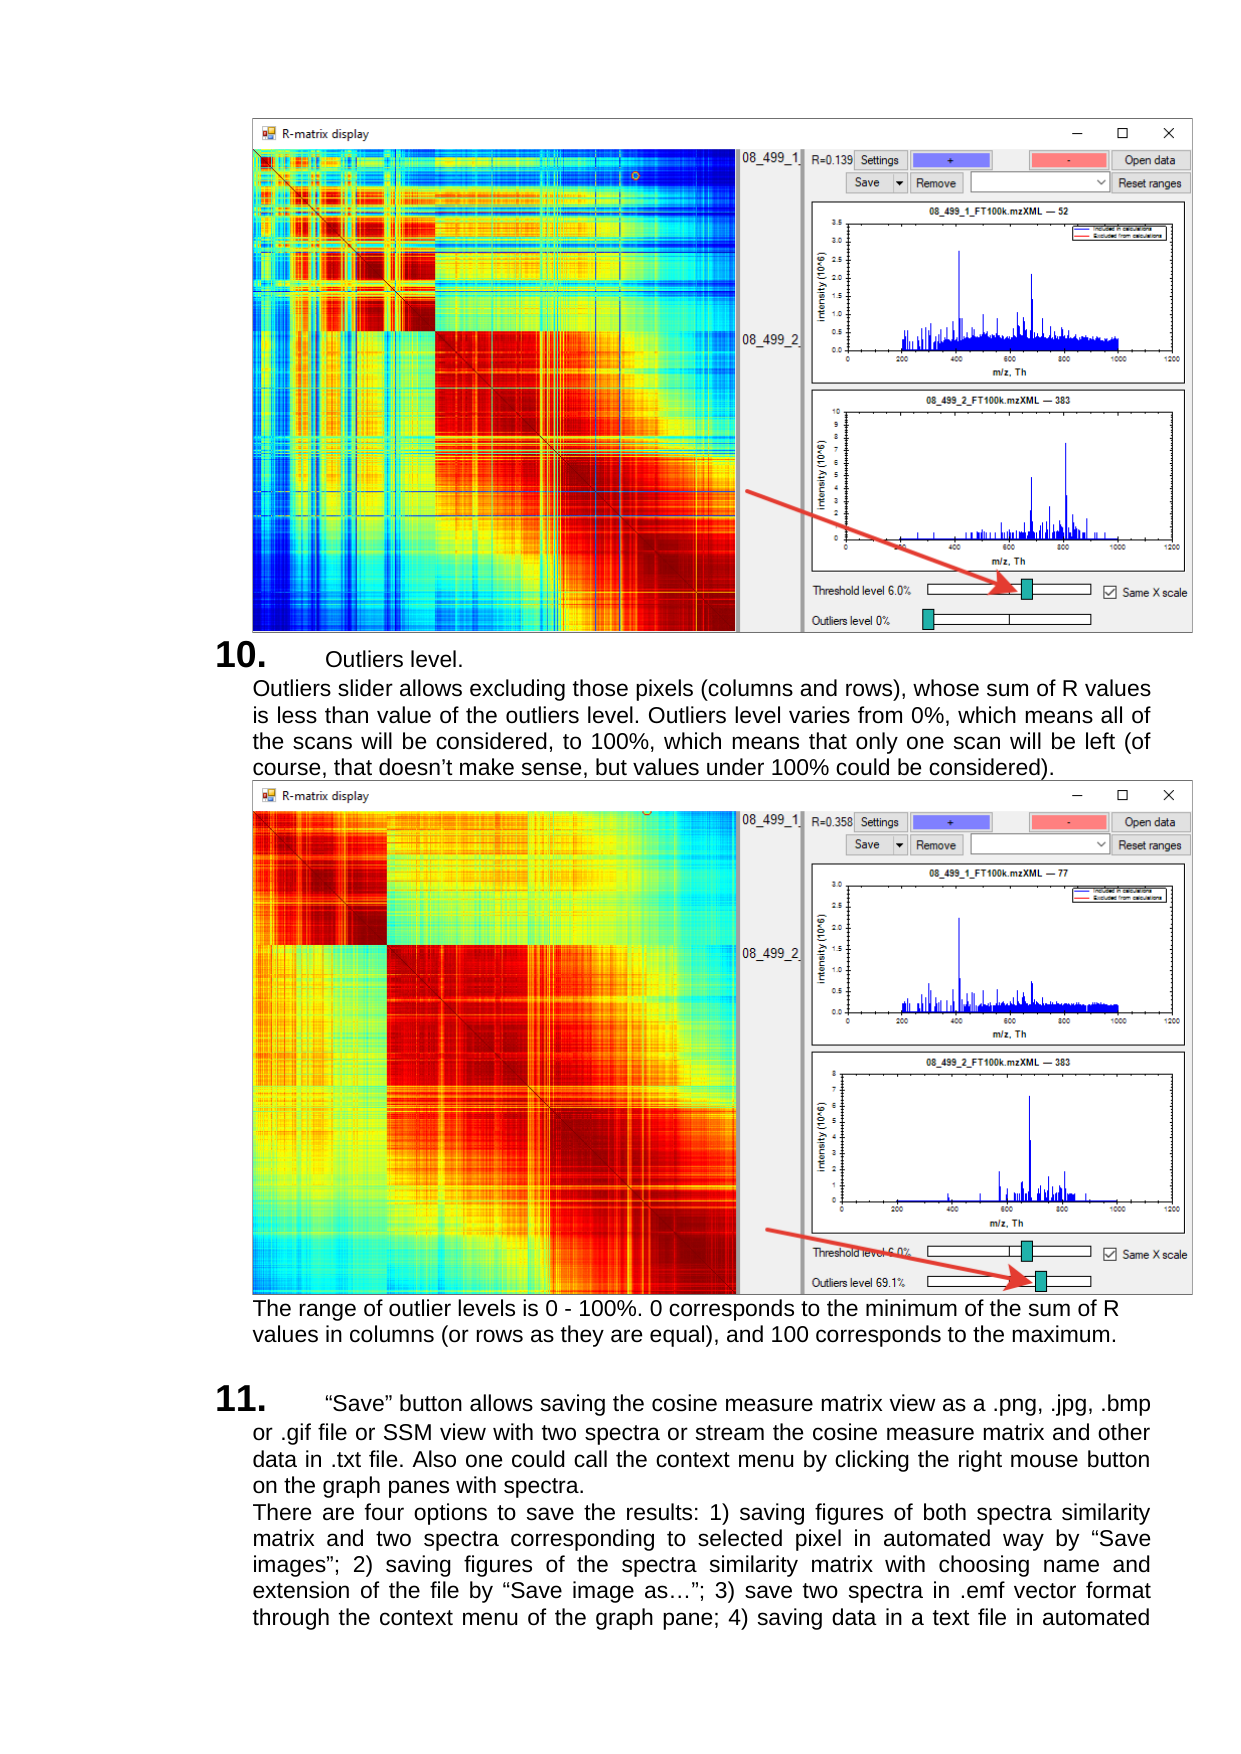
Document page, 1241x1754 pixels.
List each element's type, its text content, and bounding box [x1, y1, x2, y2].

picture [279, 315, 283, 330]
picture [284, 413, 288, 434]
picture [252, 1266, 261, 1295]
picture [252, 394, 258, 414]
picture [283, 308, 288, 358]
picture [252, 257, 257, 279]
text Outliers slider allows excluding those pixels (columns and rows), whose sum of R values is less than value of the outliers level. Outliers level varies from 0%, which means all of the scans will be considered, to 100%, which means that only one scan will be left (of course, that doesn’t make sense, but values under 100% could be considered). [252, 675, 1152, 780]
picture [284, 375, 288, 411]
list Outliers level. [215, 632, 1152, 675]
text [252, 1498, 1152, 1630]
text The range of outlier levels is 0 - 100%. 0 corresponds to the minimum of the sum of R values in columns (or rows as they are equal), and 100 corresponds to the maximum. [252, 1295, 1152, 1347]
picture [252, 118, 1193, 633]
list “Save” button allows saving the cosine measure matrix view as a .png, .jpg, .bmp or .gif file or SSM view with two spectra or stream the cosine measure matrix and other data in .txt file. Also one could call the context menu by clicking the right mouse button on the graph panes with spectra. [215, 1376, 1152, 1498]
picture [252, 416, 256, 437]
picture [252, 780, 1193, 1295]
picture [266, 452, 272, 460]
